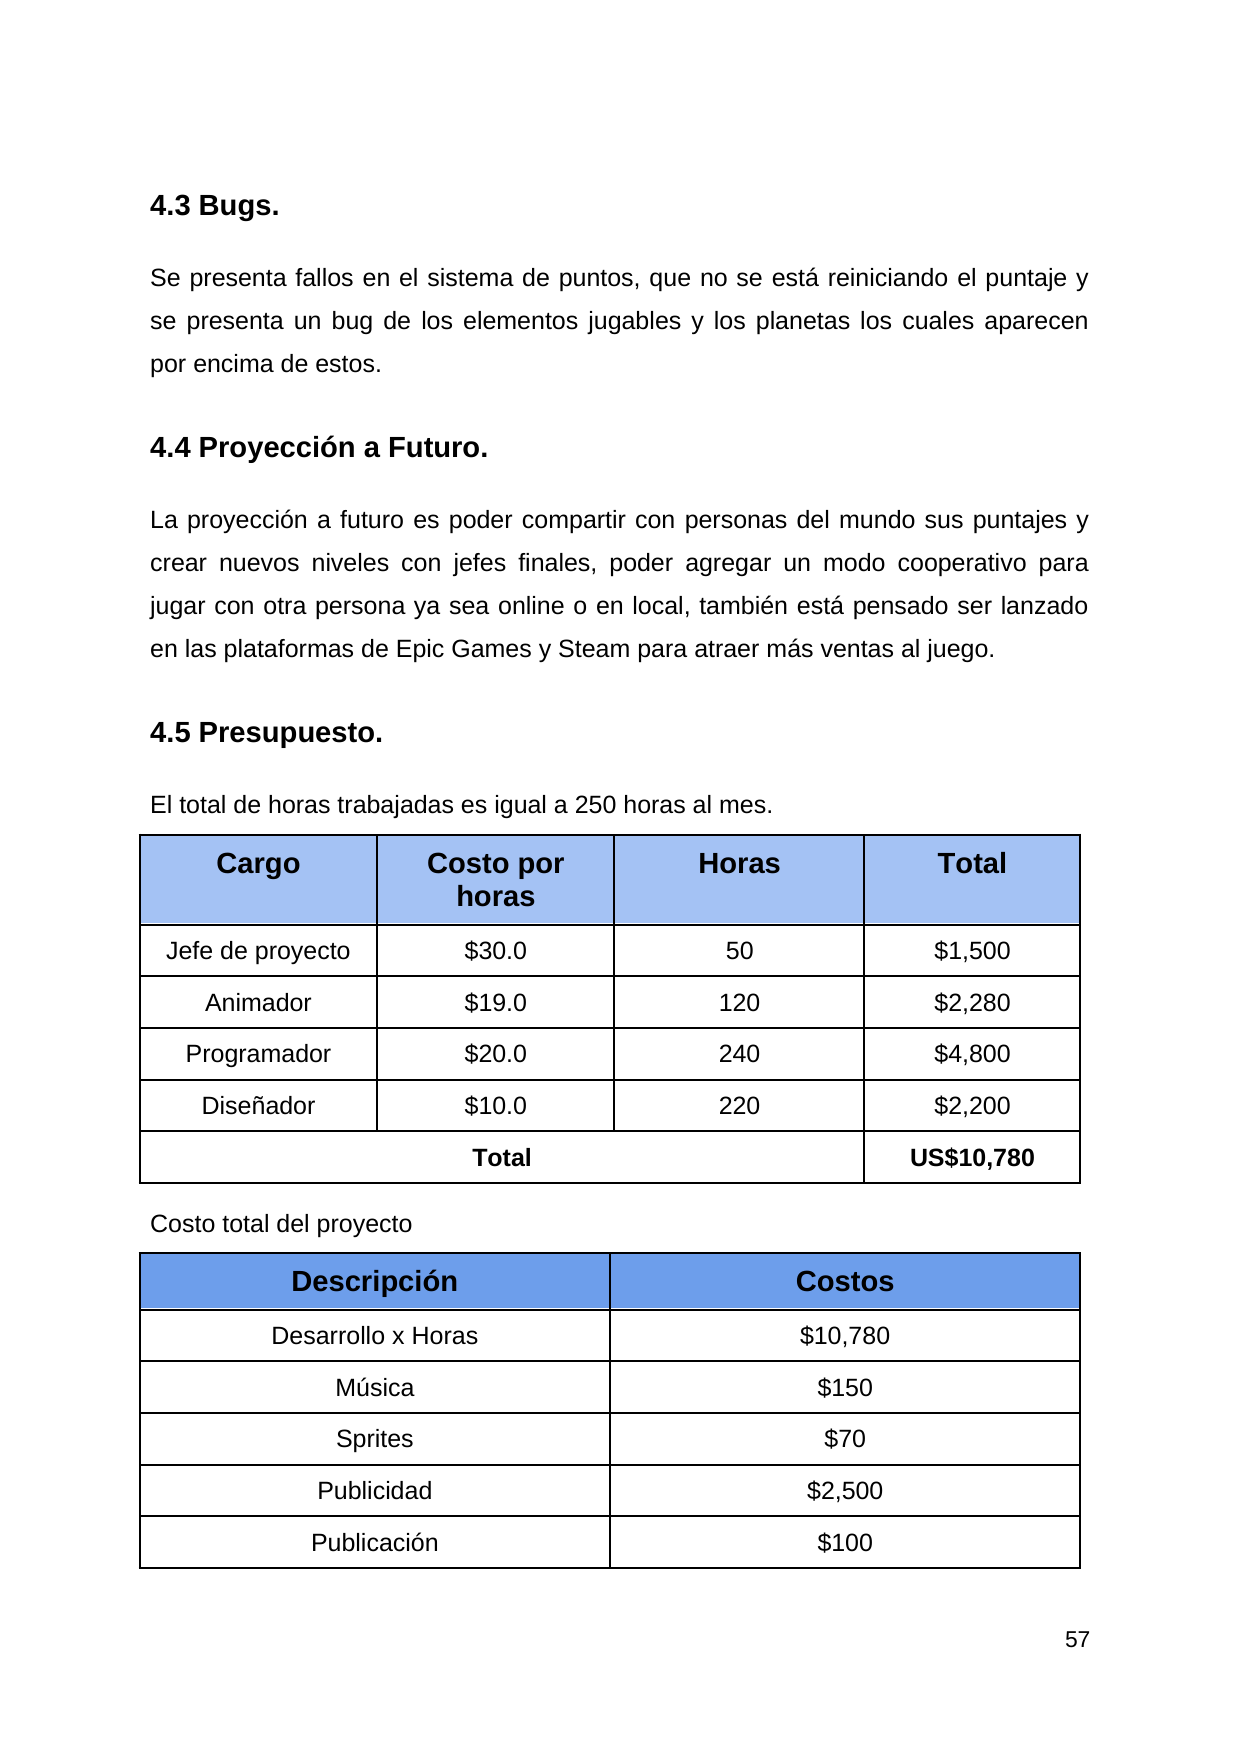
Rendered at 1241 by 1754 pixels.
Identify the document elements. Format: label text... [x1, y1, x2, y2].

table_cell Sprites [141, 1414, 609, 1463]
table_cell $70 [611, 1414, 1079, 1463]
table_cell $100 [611, 1517, 1079, 1567]
text 4.5 Presupuesto. [150, 715, 1090, 748]
table_cell Desarrollo x Horas [141, 1311, 609, 1360]
table_header Horas [615, 836, 863, 923]
text Se presenta fallos en el sistema de puntos, que no se está reiniciando el puntaje y se presenta un bug de los elementos jugables y los planetas los cuales aparecen por encima de estos. [150, 263, 1090, 378]
text La proyección a futuro es poder compartir con personas del mundo sus puntajes y crear nuevos niveles con jefes finales, poder agregar un modo cooperativo para jugar con otra persona ya sea online o en local, también está pensado ser lanzado en las plataformas de Epic Games y Steam para atraer más ventas al juego. [150, 505, 1090, 663]
table_cell $30.0 [378, 926, 613, 975]
table_cell $10.0 [378, 1081, 613, 1130]
table_cell Publicidad [141, 1466, 609, 1515]
table_cell 220 [615, 1081, 863, 1130]
table_cell $19.0 [378, 977, 613, 1027]
table_cell $2,500 [611, 1466, 1079, 1515]
table_cell $4,800 [865, 1029, 1079, 1078]
table_cell Jefe de proyecto [141, 926, 376, 975]
text 4.4 Proyección a Futuro. [150, 430, 1090, 463]
table_header Descripción [141, 1254, 609, 1308]
table_cell Música [141, 1362, 609, 1412]
table_cell 240 [615, 1029, 863, 1078]
table_header Cargo [141, 836, 376, 923]
table_cell US$10,780 [865, 1132, 1079, 1182]
table_cell $150 [611, 1362, 1079, 1412]
table_header Costos [611, 1254, 1079, 1308]
table_cell 120 [615, 977, 863, 1027]
table_cell $20.0 [378, 1029, 613, 1078]
text 4.3 Bugs. [150, 187, 1090, 221]
table_cell Publicación [141, 1517, 609, 1567]
text Costo total del proyecto [150, 1209, 1090, 1238]
text El total de horas trabajadas es igual a 250 horas al mes. [150, 790, 1090, 819]
table_cell $1,500 [865, 926, 1079, 975]
table_cell $2,200 [865, 1081, 1079, 1130]
table_cell Total [141, 1132, 863, 1182]
table_cell $2,280 [865, 977, 1079, 1027]
table_header Total [865, 836, 1079, 923]
table_cell $10,780 [611, 1311, 1079, 1360]
table_cell Animador [141, 977, 376, 1027]
table_header Costo por horas [378, 836, 613, 923]
table_cell Diseñador [141, 1081, 376, 1130]
table_cell 50 [615, 926, 863, 975]
table_cell Programador [141, 1029, 376, 1078]
